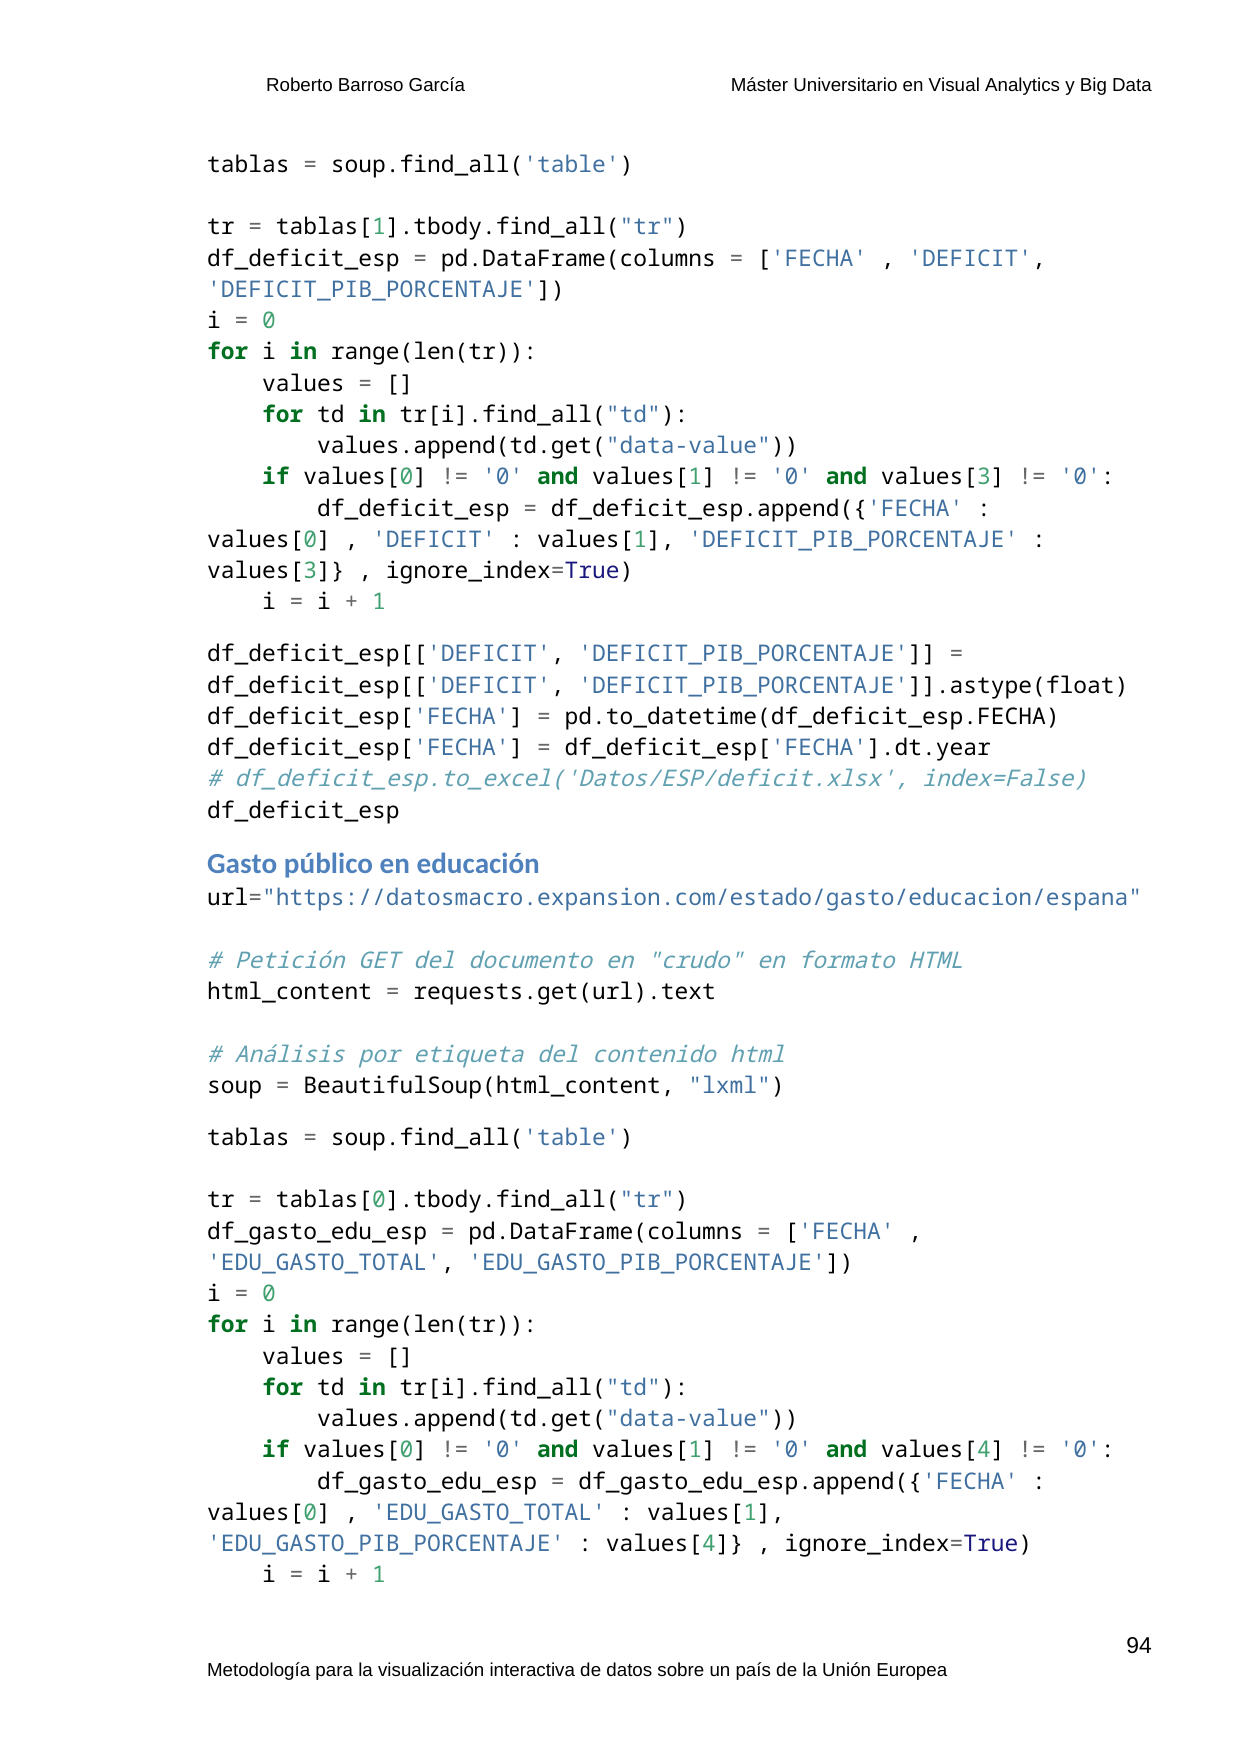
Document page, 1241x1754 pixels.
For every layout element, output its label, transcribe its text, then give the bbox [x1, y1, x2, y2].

text tablas = soup.find_all('table') tr = tablas[0].tbody.find_all("tr") df_gasto_edu_esp = pd.DataFrame(columns = ['FECHA' , 'EDU_GASTO_TOTAL', 'EDU_GASTO_PIB_PORCENTAJE']) i = 0 for i in range(len(tr)): values = [] for td in tr[i].find_all("td"): values.append(td.get("data-value")) if values[0] != '0' and values[1] != '0' and values[4] != '0': df_gasto_edu_esp = df_gasto_edu_esp.append({'FECHA' : values[0] , 'EDU_GASTO_TOTAL' : values[1], 'EDU_GASTO_PIB_PORCENTAJE' : values[4]} , ignore_index=True) i = i + 1 [207, 1121, 1152, 1589]
text Gasto público en educación [207, 846, 1152, 881]
text df_deficit_esp[['DEFICIT', 'DEFICIT_PIB_PORCENTAJE']] = df_deficit_esp[['DEFICIT', 'DEFICIT_PIB_PORCENTAJE']].astype(float) df_deficit_esp['FECHA'] = pd.to_datetime(df_deficit_esp.FECHA) df_deficit_esp['FECHA'] = df_deficit_esp['FECHA'].dt.year # df_deficit_esp.to_excel('Datos/ESP/deficit.xlsx', index=False) df_deficit_esp [207, 637, 1152, 825]
text url="https://datosmacro.expansion.com/estado/gasto/educacion/espana" # Petición GET del documento en "crudo" en formato HTML html_content = requests.get(url).text # Análisis por etiqueta del contenido html soup = BeautifulSoup(html_content, "lxml") [207, 881, 1152, 1100]
text tablas = soup.find_all('table') tr = tablas[1].tbody.find_all("tr") df_deficit_esp = pd.DataFrame(columns = ['FECHA' , 'DEFICIT', 'DEFICIT_PIB_PORCENTAJE']) i = 0 for i in range(len(tr)): values = [] for td in tr[i].find_all("td"): values.append(td.get("data-value")) if values[0] != '0' and values[1] != '0' and values[3] != '0': df_deficit_esp = df_deficit_esp.append({'FECHA' : values[0] , 'DEFICIT' : values[1], 'DEFICIT_PIB_PORCENTAJE' : values[3]} , ignore_index=True) i = i + 1 [207, 148, 1152, 616]
